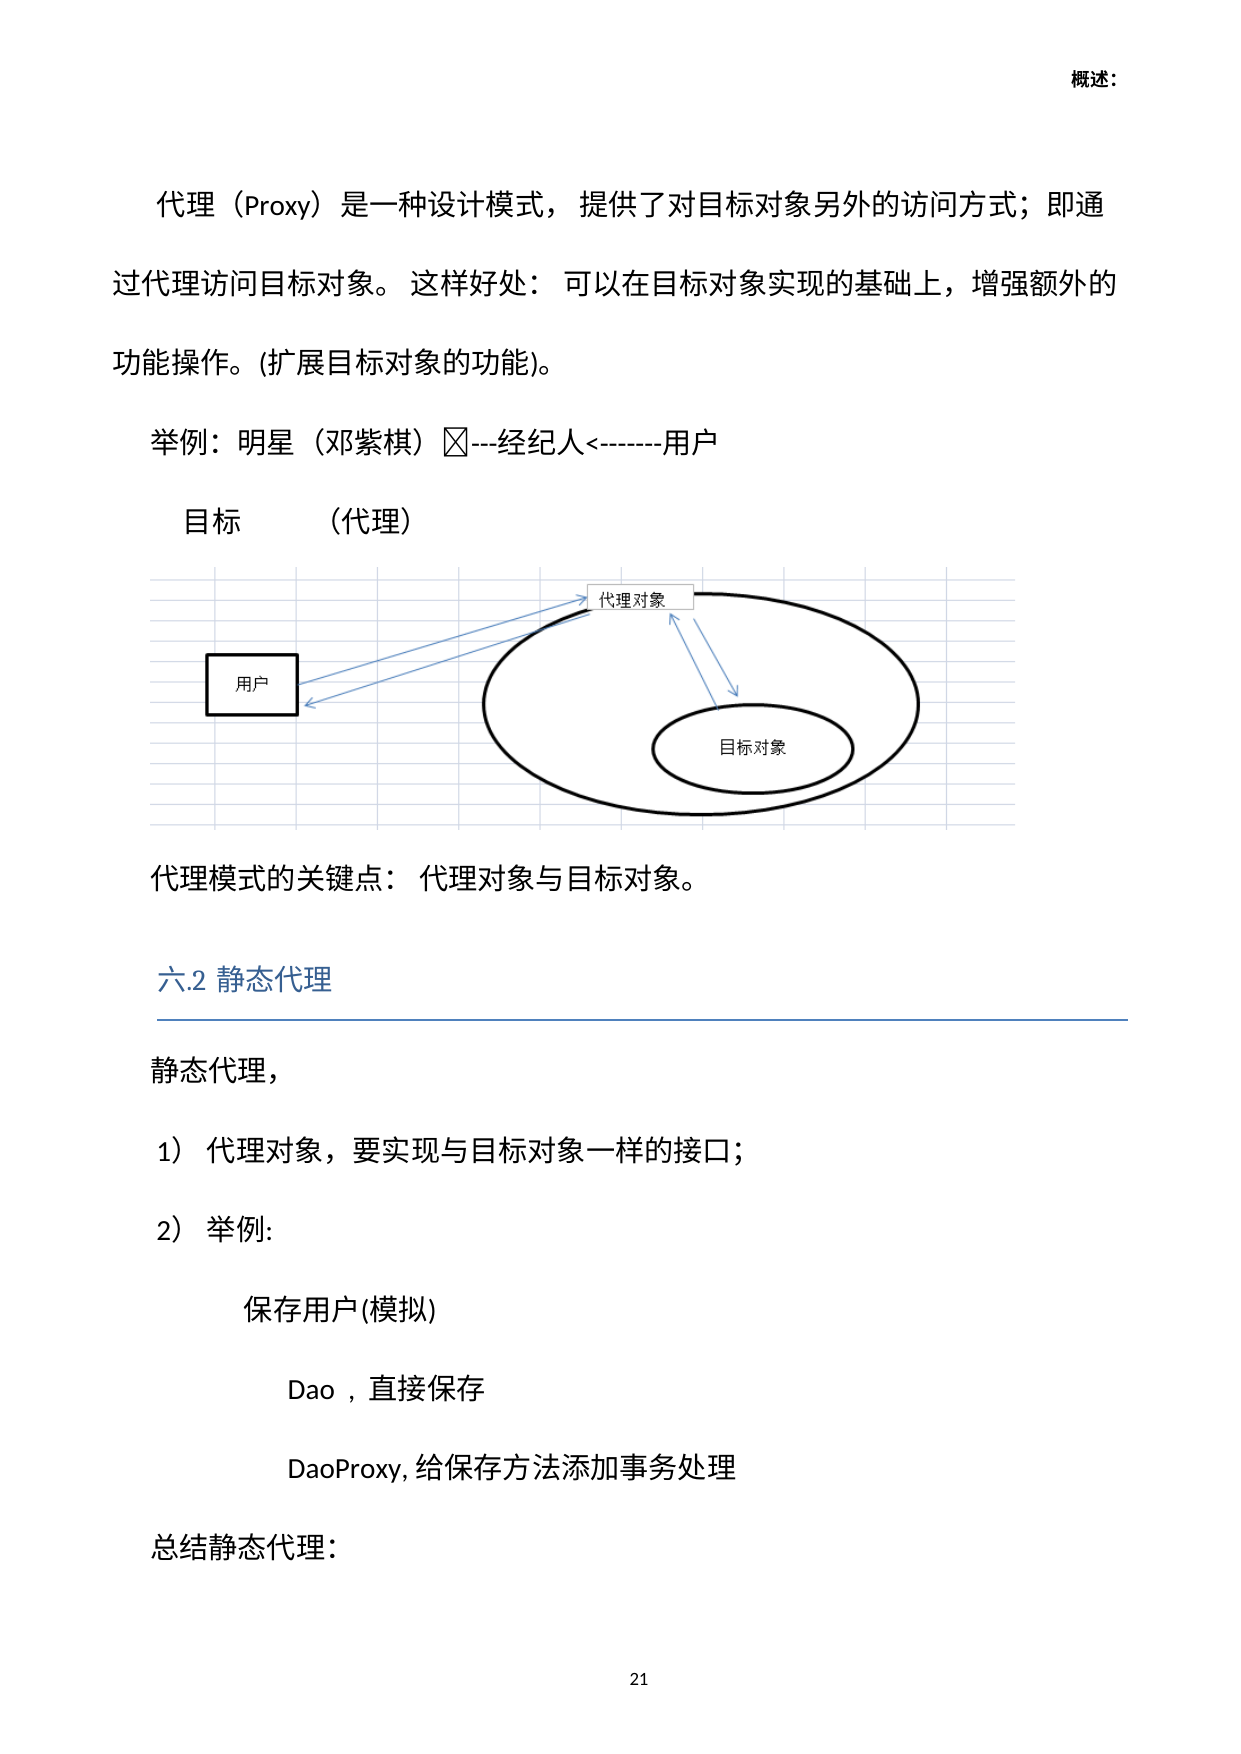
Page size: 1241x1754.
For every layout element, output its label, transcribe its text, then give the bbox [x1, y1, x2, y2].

text 保存用户(模拟) [112, 1267, 1128, 1347]
text DaoProxy, 给保存方法添加事务处理 [112, 1426, 1128, 1506]
text Dao , 直接保存 [112, 1347, 1128, 1426]
text 代理模式的关键点： 代理对象与目标对象。 [112, 837, 1128, 917]
picture [150, 567, 1016, 830]
text 代理（Proxy）是一种设计模式， 提供了对目标对象另外的访问方式；即通过代理访问目标对象。 这样好处： 可以在目标对象实现的基础上，增强额外的功能操作。(扩展目标对象的功能)。 [112, 163, 1128, 401]
text 静态代理， [112, 1029, 1128, 1109]
text 2） 举例: [112, 1188, 1128, 1267]
text 目标 （代理） [112, 480, 1128, 559]
subtitle 静态代理 [157, 937, 1128, 1019]
text 总结静态代理： [112, 1506, 1128, 1585]
text 举例：明星（邓紫棋）---经纪人<-------用户 [112, 401, 1128, 480]
text 1） 代理对象，要实现与目标对象一样的接口； [112, 1109, 1128, 1188]
